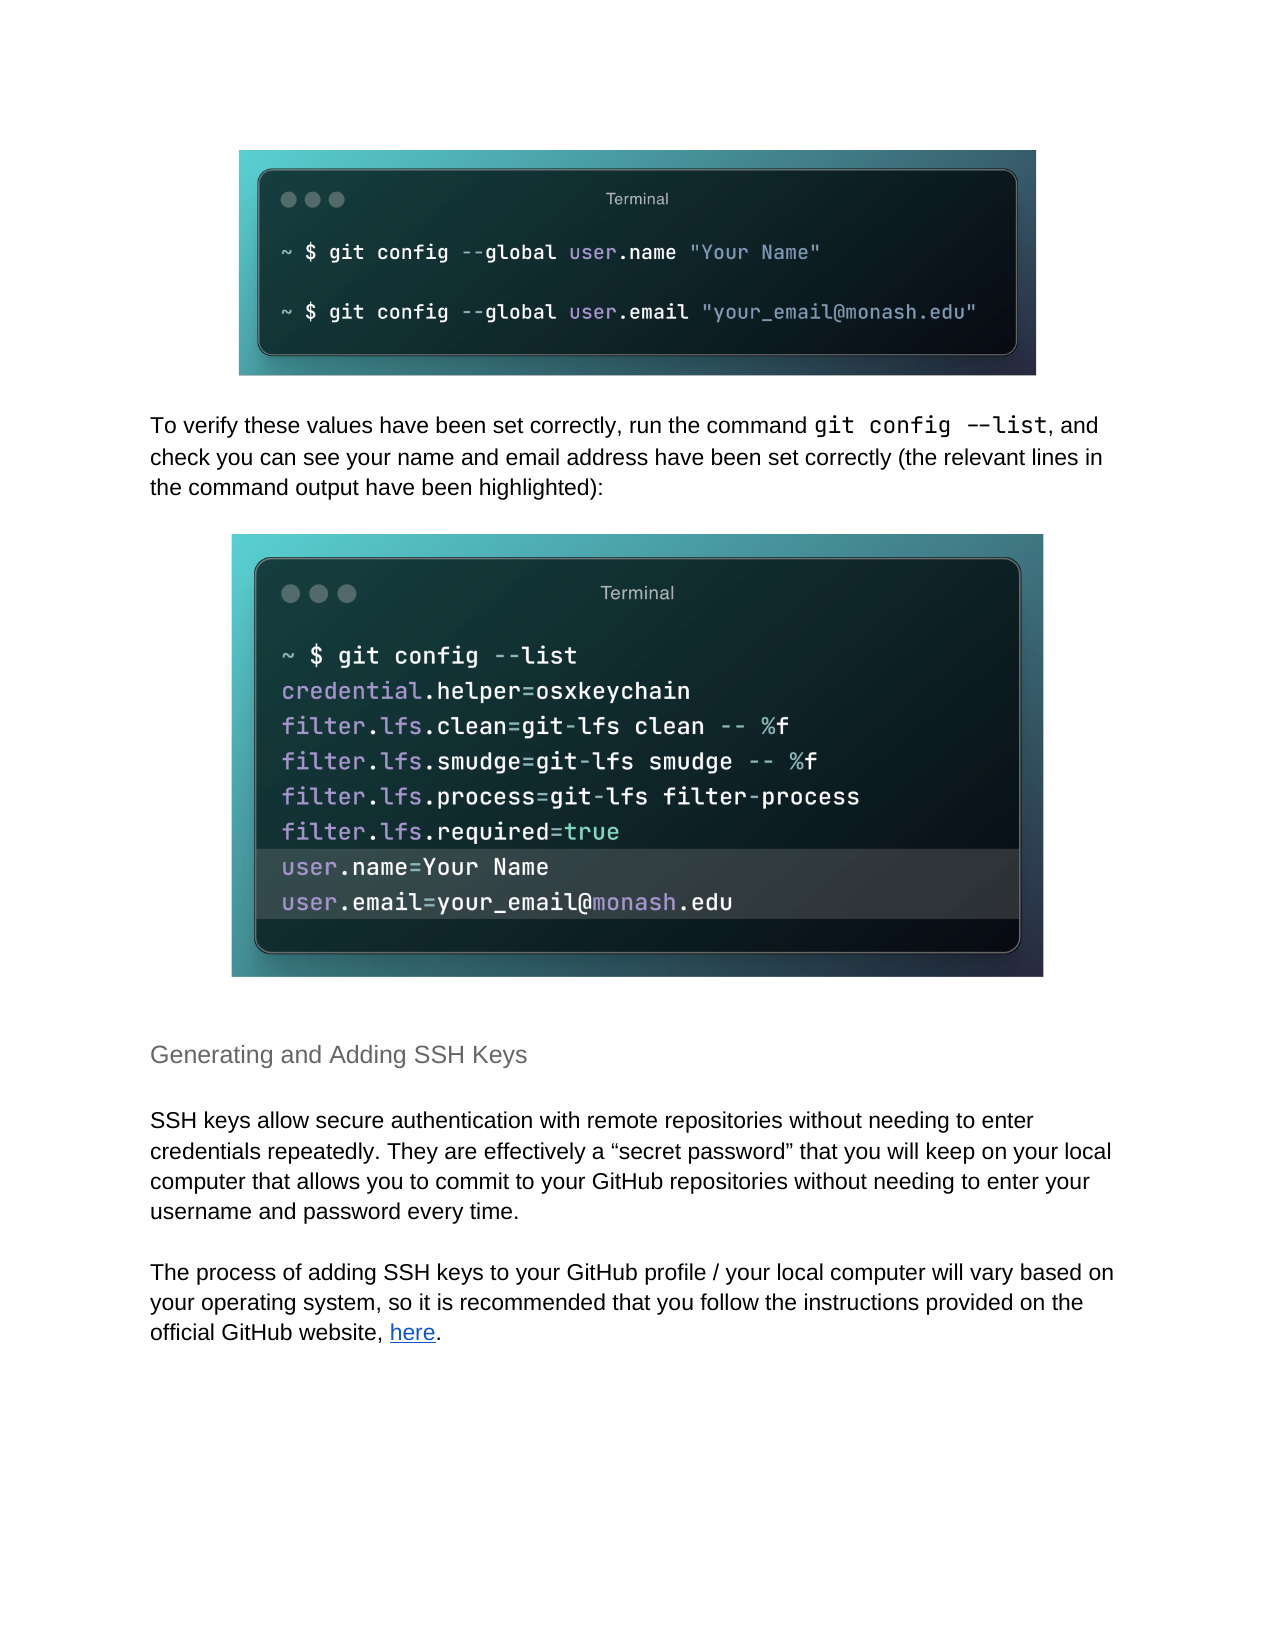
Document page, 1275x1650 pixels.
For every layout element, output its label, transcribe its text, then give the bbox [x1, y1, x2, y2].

picture [231, 534, 1044, 977]
text SSH keys allow secure authentication with remote repositories without needing to enter credentials repeatedly. They are effectively a “secret password” that you will keep on your local computer that allows you to commit to your GitHub repositories without needing to enter your username and password every time. [150, 1107, 1125, 1224]
subtitle Generating and Adding SSH Keys [150, 1040, 1125, 1069]
picture [238, 150, 1037, 376]
text To verify these values have been set correctly, run the command git config --list, and check you can see your name and email address have been set correctly (the relevant lines in the command output have been highlighted): [150, 410, 1125, 501]
text The process of adding SSH keys to your GitHub profile / your local computer will vary based on your operating system, so it is recommended that you follow the instructions provided on the official GitHub website, here. [150, 1258, 1125, 1345]
